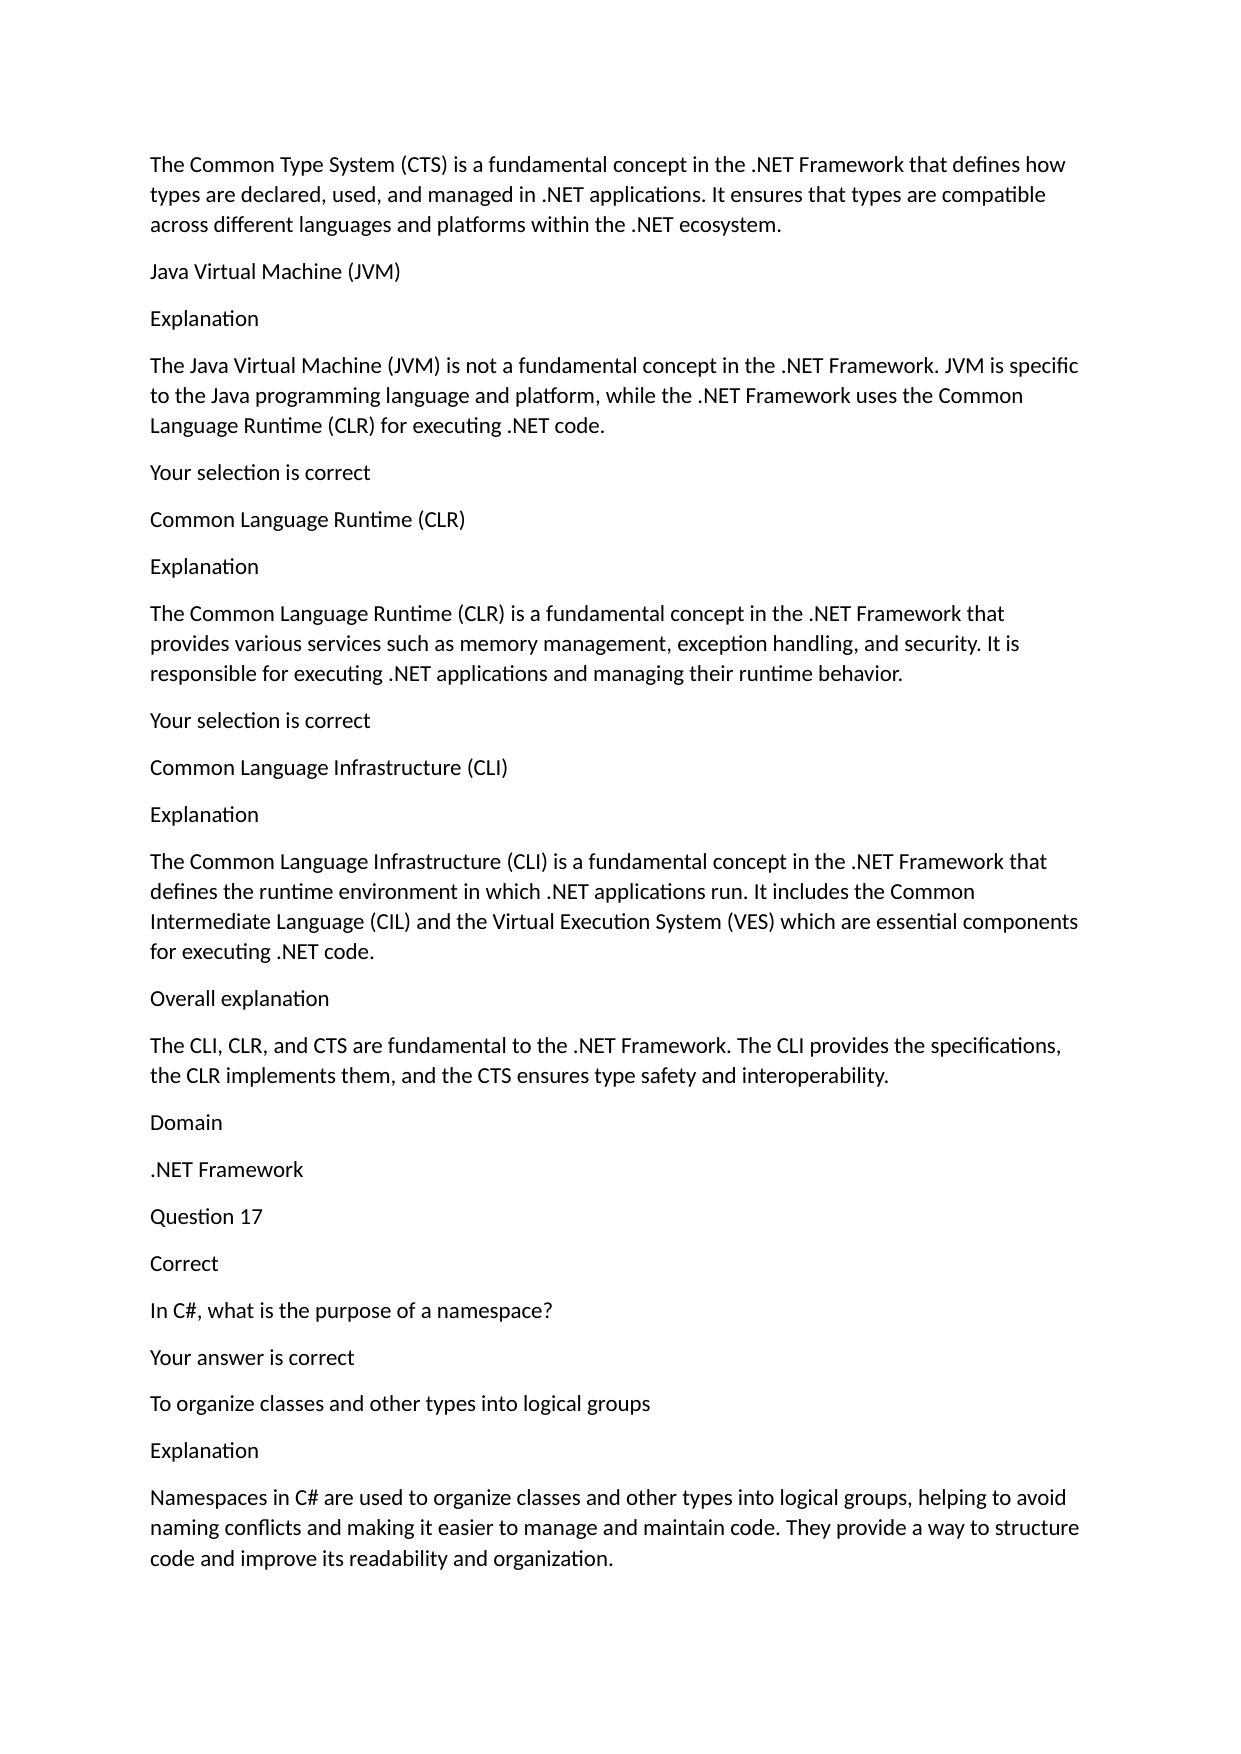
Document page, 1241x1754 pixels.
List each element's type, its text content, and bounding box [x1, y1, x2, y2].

text Common Language Infrastructure (CLI) [150, 753, 1090, 781]
text The Common Type System (CTS) is a fundamental concept in the .NET Framework that defines how types are declared, used, and managed in .NET applications. It ensures that types are compatible across different languages and platforms within the .NET ecosystem. [150, 150, 1090, 238]
text The CLI, CLR, and CTS are fundamental to the .NET Framework. The CLI provides the specifications, the CLR implements them, and the CTS ensures type safety and interoperability. [150, 1031, 1090, 1089]
text Common Language Runtime (CLR) [150, 505, 1090, 533]
text Your selection is correct [150, 706, 1090, 734]
text Java Virtual Machine (JVM) [150, 257, 1090, 285]
text Explanation [150, 1436, 1090, 1464]
text Your selection is correct [150, 458, 1090, 486]
text Question 17 [150, 1202, 1090, 1230]
text To organize classes and other types into logical groups [150, 1389, 1090, 1418]
text Correct [150, 1249, 1090, 1277]
text Explanation [150, 304, 1090, 332]
text Namespaces in C# are used to organize classes and other types into logical groups, helping to avoid naming conflicts and making it easier to manage and maintain code. They provide a way to structure code and improve its readability and organization. [150, 1483, 1090, 1572]
text Your answer is correct [150, 1343, 1090, 1371]
text The Java Virtual Machine (JVM) is not a fundamental concept in the .NET Framework. JVM is specific to the Java programming language and platform, while the .NET Framework uses the Common Language Runtime (CLR) for executing .NET code. [150, 351, 1090, 439]
text .NET Framework [150, 1155, 1090, 1183]
text Explanation [150, 552, 1090, 580]
text Overall explanation [150, 984, 1090, 1012]
text Explanation [150, 800, 1090, 828]
text The Common Language Infrastructure (CLI) is a fundamental concept in the .NET Framework that defines the runtime environment in which .NET applications run. It includes the Common Intermediate Language (CIL) and the Virtual Execution System (VES) which are essential components for executing .NET code. [150, 847, 1090, 966]
text The Common Language Runtime (CLR) is a fundamental concept in the .NET Framework that provides various services such as memory management, exception handling, and security. It is responsible for executing .NET applications and managing their runtime behavior. [150, 599, 1090, 687]
text In C#, what is the purpose of a namespace? [150, 1296, 1090, 1324]
text Domain [150, 1108, 1090, 1136]
